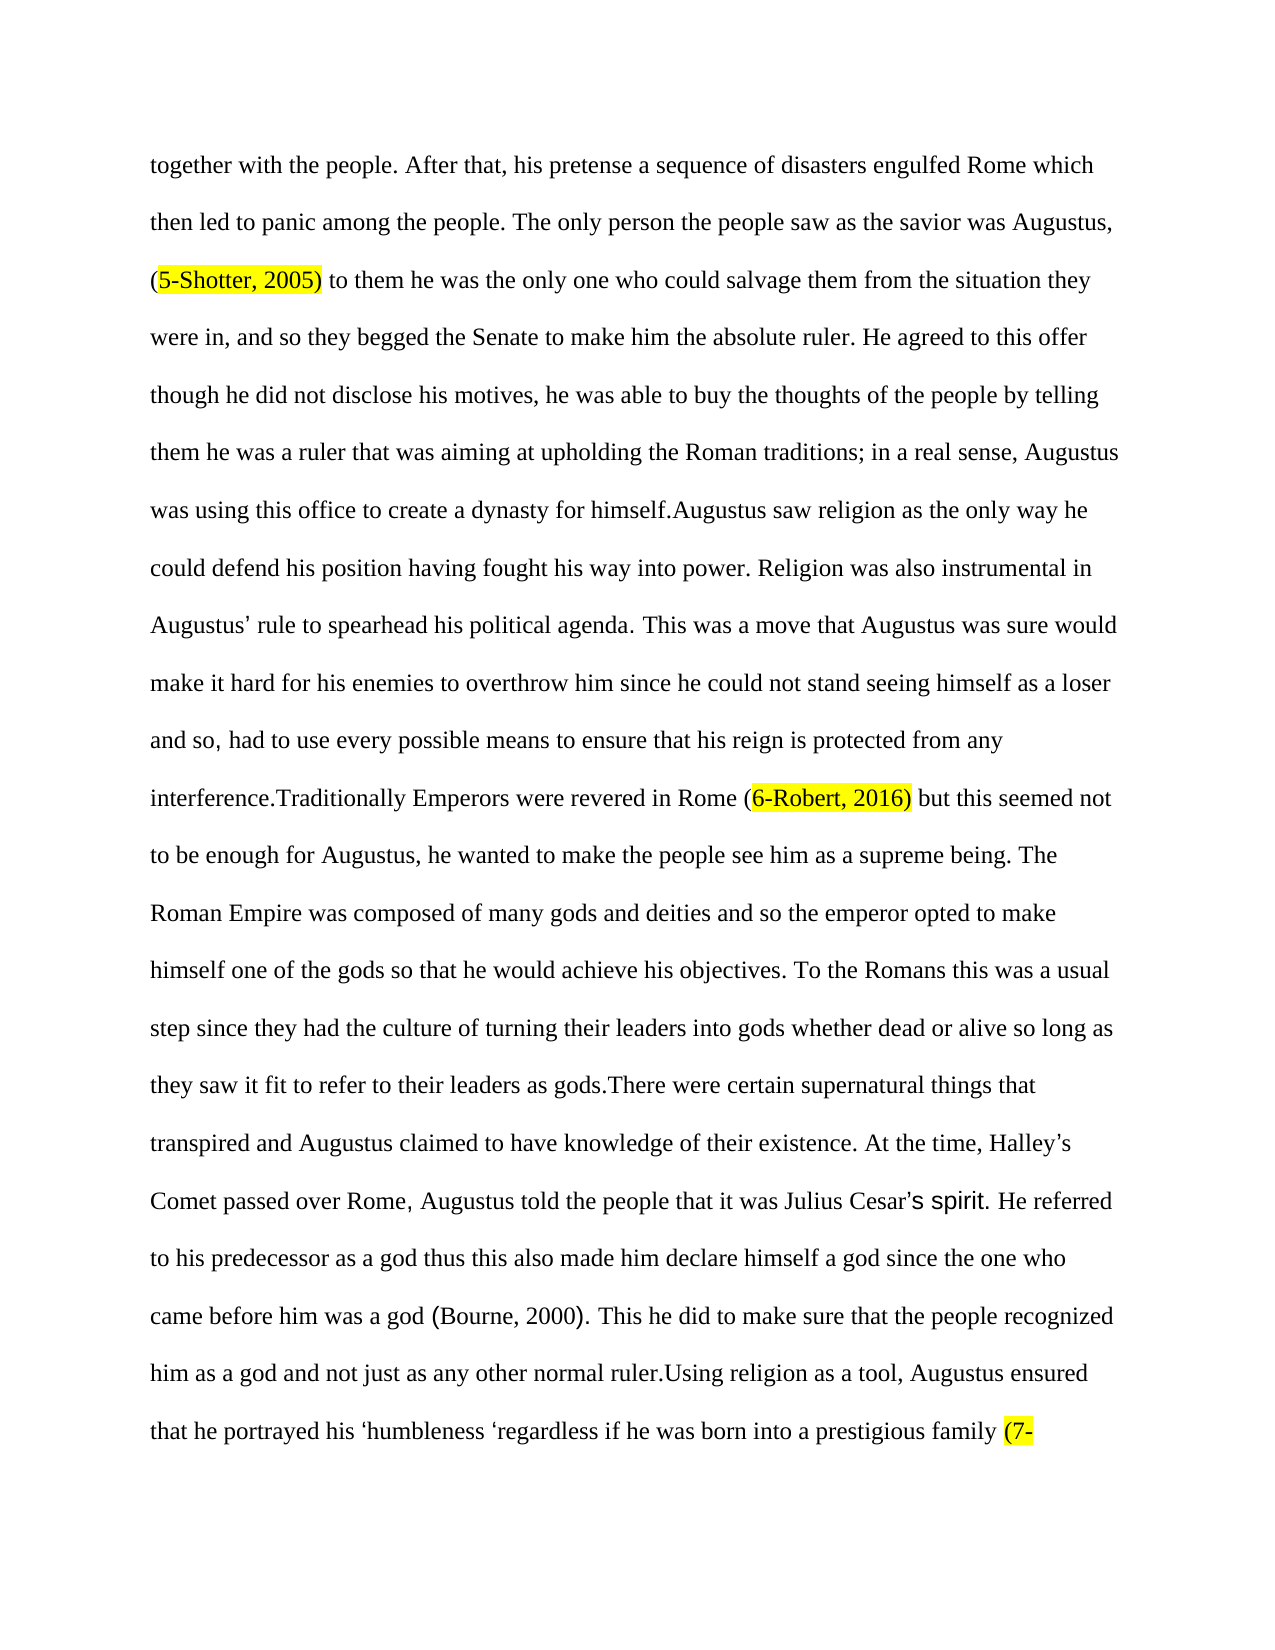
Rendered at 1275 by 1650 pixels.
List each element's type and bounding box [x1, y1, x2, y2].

text [150, 150, 1125, 1445]
